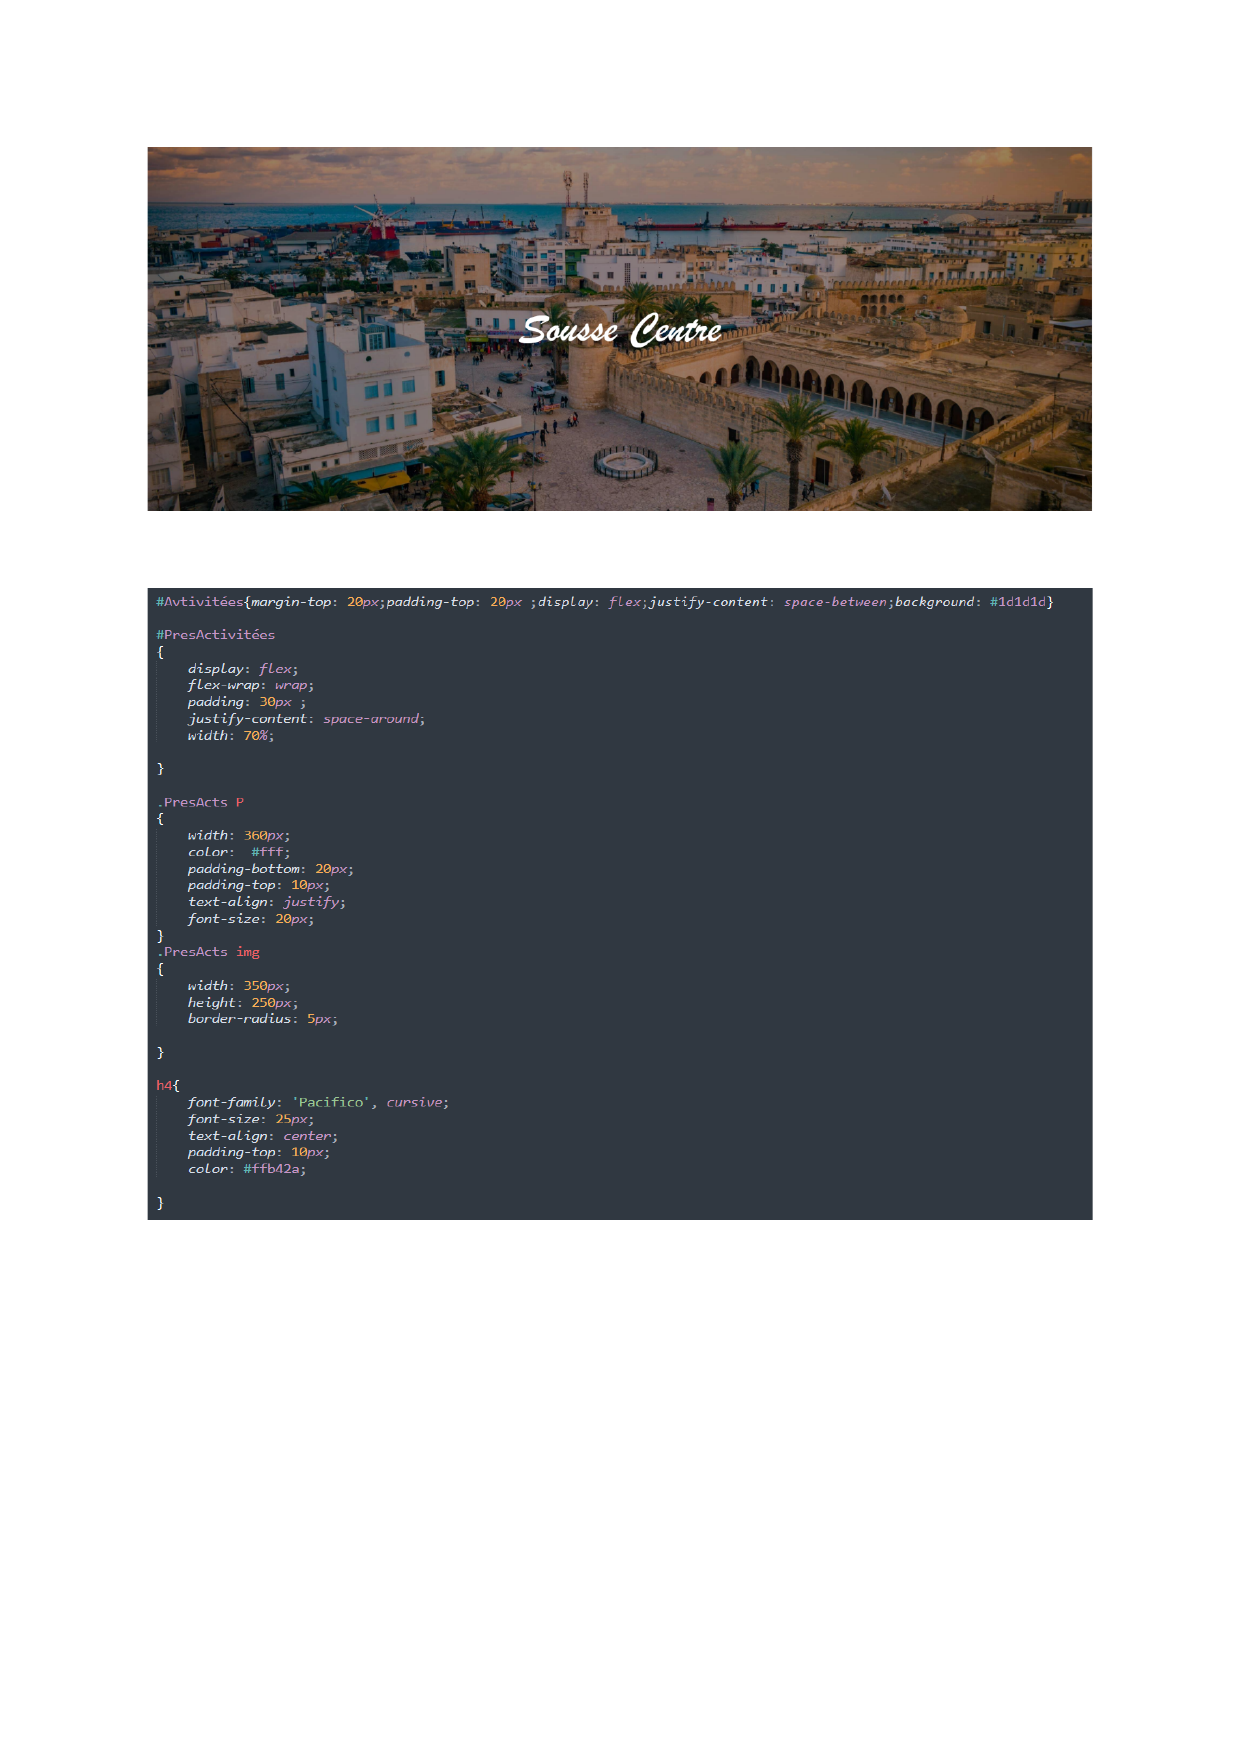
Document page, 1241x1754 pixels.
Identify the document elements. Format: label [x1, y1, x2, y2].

picture [147, 588, 1093, 1220]
picture [147, 147, 1093, 511]
